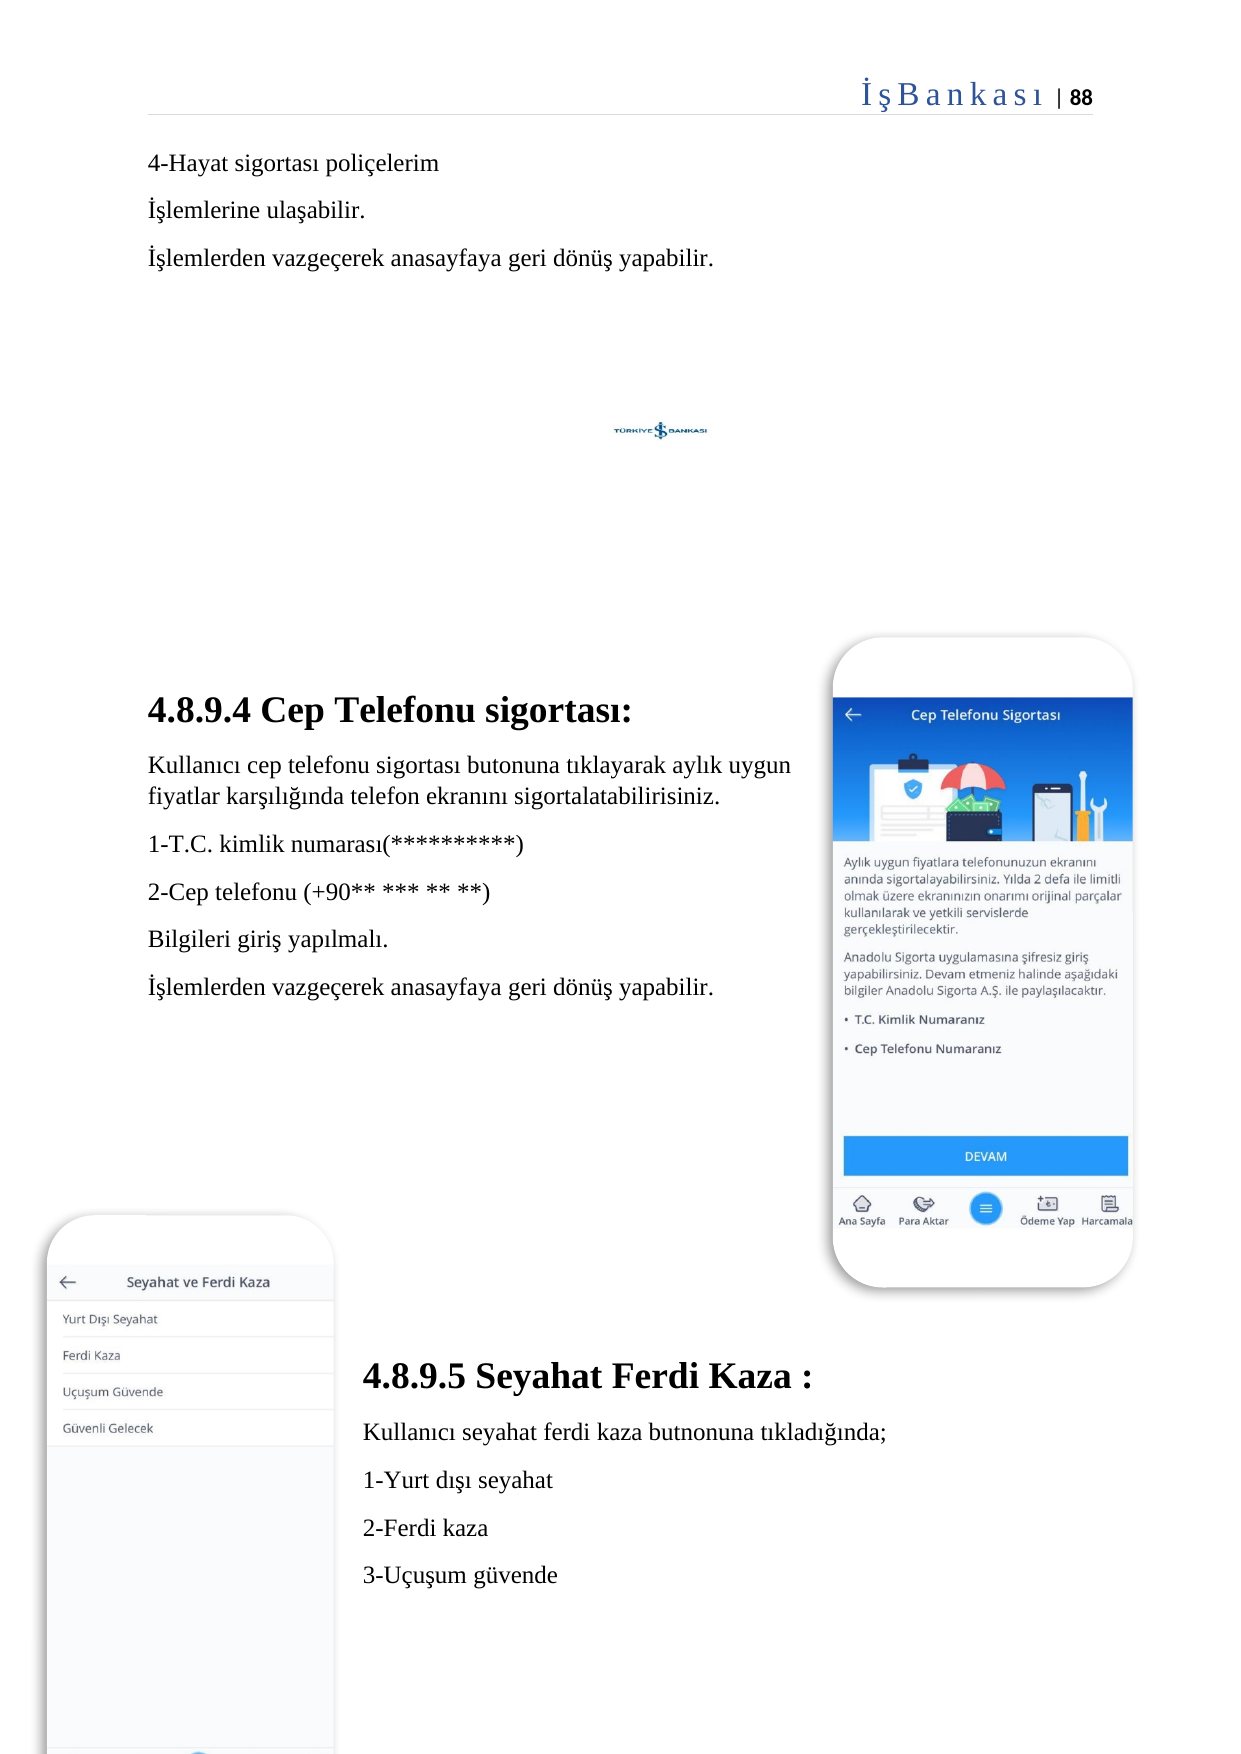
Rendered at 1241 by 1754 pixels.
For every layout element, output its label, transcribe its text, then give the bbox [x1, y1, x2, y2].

text 2-Cep telefonu (+90** *** ** **) [148, 877, 819, 906]
text 2-Ferdi kaza [337, 1513, 1093, 1541]
text 1-Yurt dışı seyahat [337, 1465, 1093, 1494]
picture [572, 392, 745, 465]
picture [46, 1215, 334, 1754]
text 4.8.9.4 Cep Telefonu sigortası: [148, 687, 820, 730]
picture [832, 637, 1133, 1288]
text 3-Uçuşum güvende [337, 1560, 1093, 1589]
text Bilgileri giriş yapılmalı. [148, 924, 819, 953]
text İşlemlerine ulaşabilir. [148, 195, 1093, 224]
text İşlemlerden vazgeçerek anasayfaya geri dönüş yapabilir. [148, 243, 1093, 272]
text İşlemlerden vazgeçerek anasayfaya geri dönüş yapabilir. [148, 972, 819, 1001]
text 4-Hayat sigortası poliçelerim [148, 148, 1093, 176]
text Kullanıcı cep telefonu sigortası butonuna tıklayarak aylık uygun fiyatlar karşılığında telefon ekranını sigortalatabilirisiniz. [148, 750, 819, 810]
text Kullanıcı seyahat ferdi kaza butnonuna tıkladığında; [337, 1417, 1093, 1446]
text 1-T.C. kimlik numarası(**********) [148, 829, 819, 858]
text 4.8.9.5 Seyahat Ferdi Kaza : [337, 1354, 1093, 1397]
